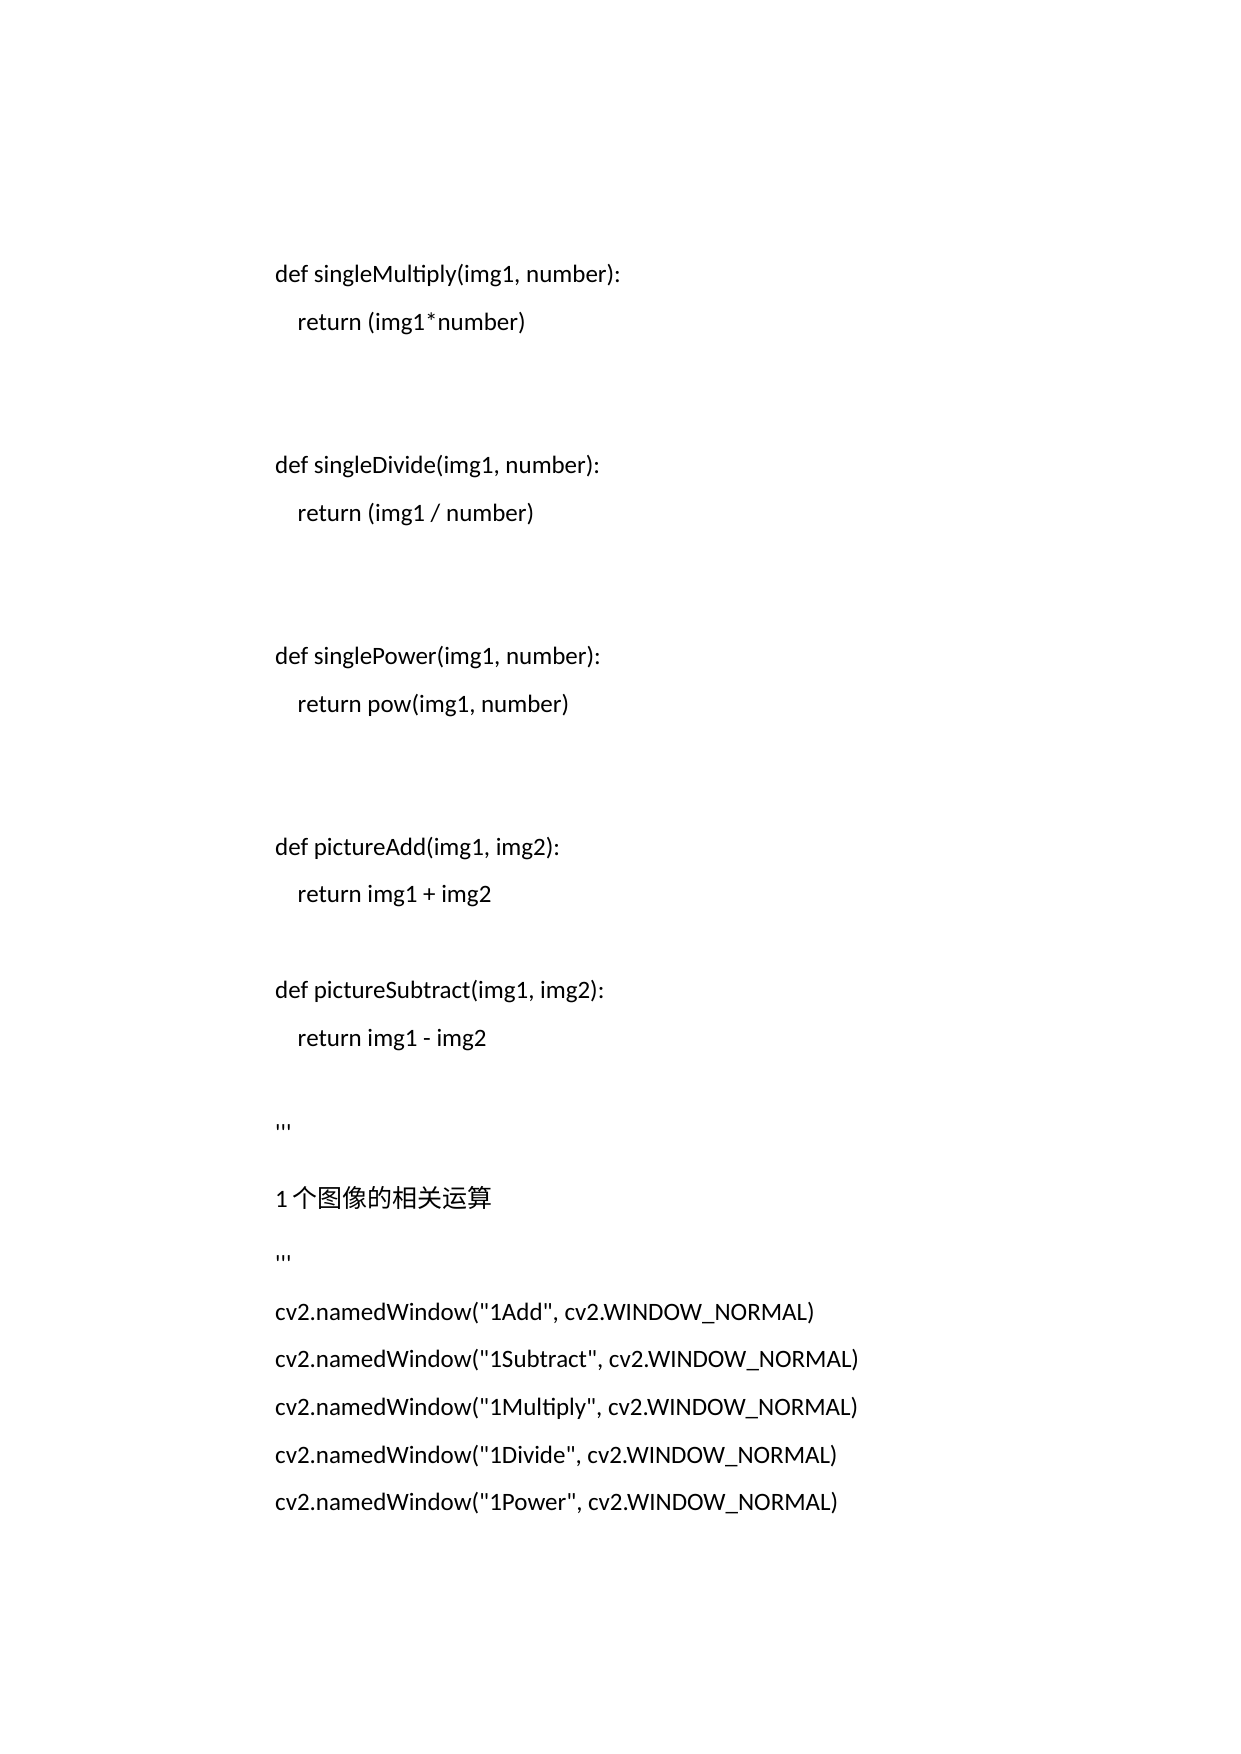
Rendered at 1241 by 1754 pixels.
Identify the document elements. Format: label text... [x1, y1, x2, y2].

list cv2.namedWindow("1Subtract", cv2.WINDOW_NORMAL) [225, 1342, 1053, 1375]
list def singleDivide(img1, number): [225, 448, 1053, 481]
list return (img1 / number) [225, 496, 1053, 528]
list ''' [225, 1116, 1053, 1149]
list ''' [225, 1247, 1053, 1279]
list cv2.namedWindow("1Multiply", cv2.WINDOW_NORMAL) [225, 1390, 1053, 1423]
list cv2.namedWindow("1Power", cv2.WINDOW_NORMAL) [225, 1486, 1053, 1518]
list return (img1*number) [225, 305, 1053, 338]
list cv2.namedWindow("1Add", cv2.WINDOW_NORMAL) [225, 1295, 1053, 1327]
list return img1 - img2 [225, 1021, 1053, 1053]
list 1个图像的相关运算 [225, 1164, 1053, 1229]
list def pictureSubtract(img1, img2): [225, 973, 1053, 1006]
list cv2.namedWindow("1Divide", cv2.WINDOW_NORMAL) [225, 1438, 1053, 1470]
list return pow(img1, number) [225, 687, 1053, 719]
list def pictureAdd(img1, img2): [225, 830, 1053, 862]
list def singleMultiply(img1, number): [225, 257, 1053, 290]
list def singlePower(img1, number): [225, 639, 1053, 672]
list return img1 + img2 [225, 878, 1053, 910]
